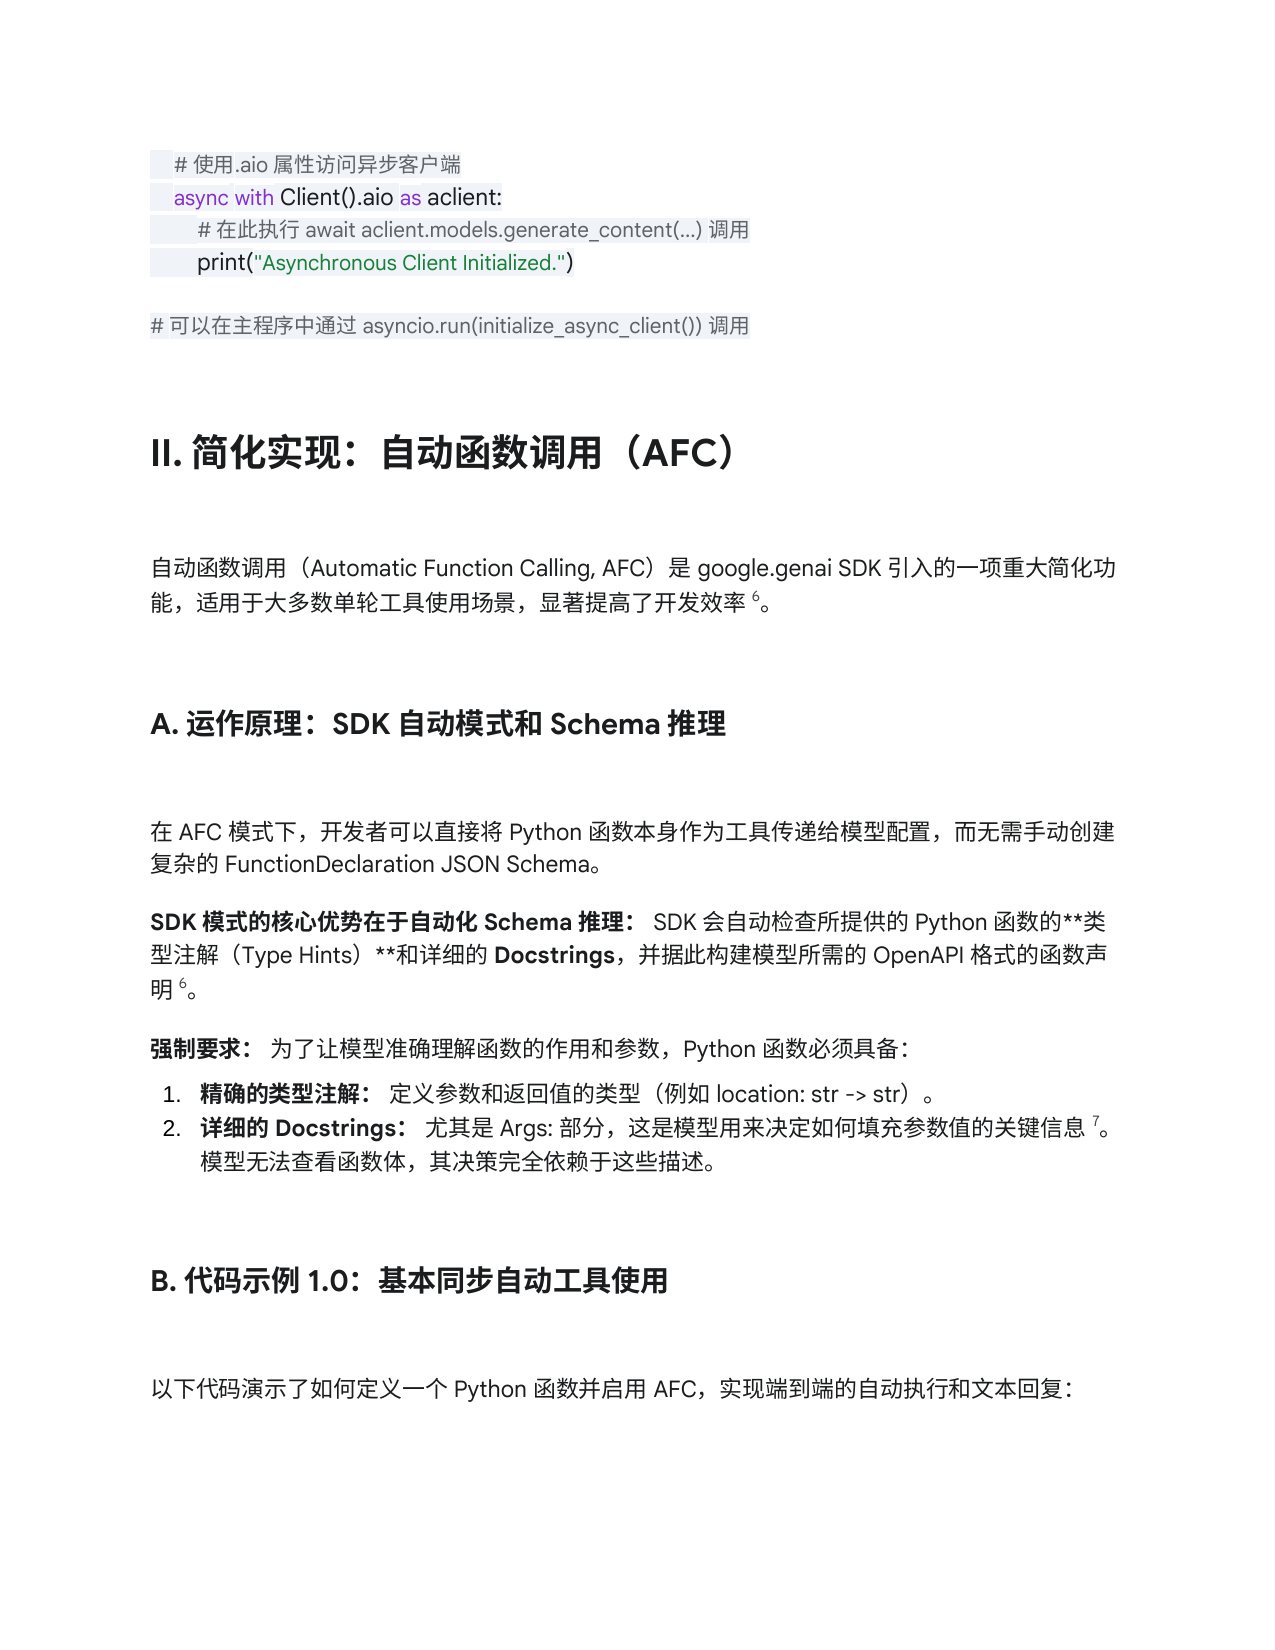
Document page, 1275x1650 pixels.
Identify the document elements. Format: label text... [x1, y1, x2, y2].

text 强制要求： 为了让模型准确理解函数的作用和参数，Python 函数必须具备： [150, 1035, 1125, 1063]
subtitle A. 运作原理：SDK 自动模式和 Schema 推理 [150, 706, 1125, 742]
subtitle II. 简化实现：自动函数调用（AFC） [150, 431, 1125, 478]
list 详细的 Docstrings： 尤其是 Args: 部分，这是模型用来决定如何填充参数值的关键信息 7。模型无法查看函数体，其决策完全依赖于这些描述。 [162, 1113, 1125, 1177]
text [150, 150, 1125, 369]
subtitle B. 代码示例 1.0：基本同步自动工具使用 [150, 1263, 1125, 1300]
list 精确的类型注解： 定义参数和返回值的类型（例如 location: str -> str）。 [162, 1080, 1125, 1109]
text SDK 模式的核心优势在于自动化 Schema 推理： SDK 会自动检查所提供的 Python 函数的**类型注解（Type Hints）**和详细的 Docstrings，并据此构建模型所需的 OpenAPI 格式的函数声明 6。 [150, 908, 1125, 1005]
text 在 AFC 模式下，开发者可以直接将 Python 函数本身作为工具传递给模型配置，而无需手动创建复杂的 FunctionDeclaration JSON Schema。 [150, 818, 1125, 879]
text 以下代码演示了如何定义一个 Python 函数并启用 AFC，实现端到端的自动执行和文本回复： [150, 1375, 1125, 1404]
text 自动函数调用（Automatic Function Calling, AFC）是 google.genai SDK 引入的一项重大简化功能，适用于大多数单轮工具使用场景，显著提高了开发效率 6。 [150, 554, 1125, 619]
